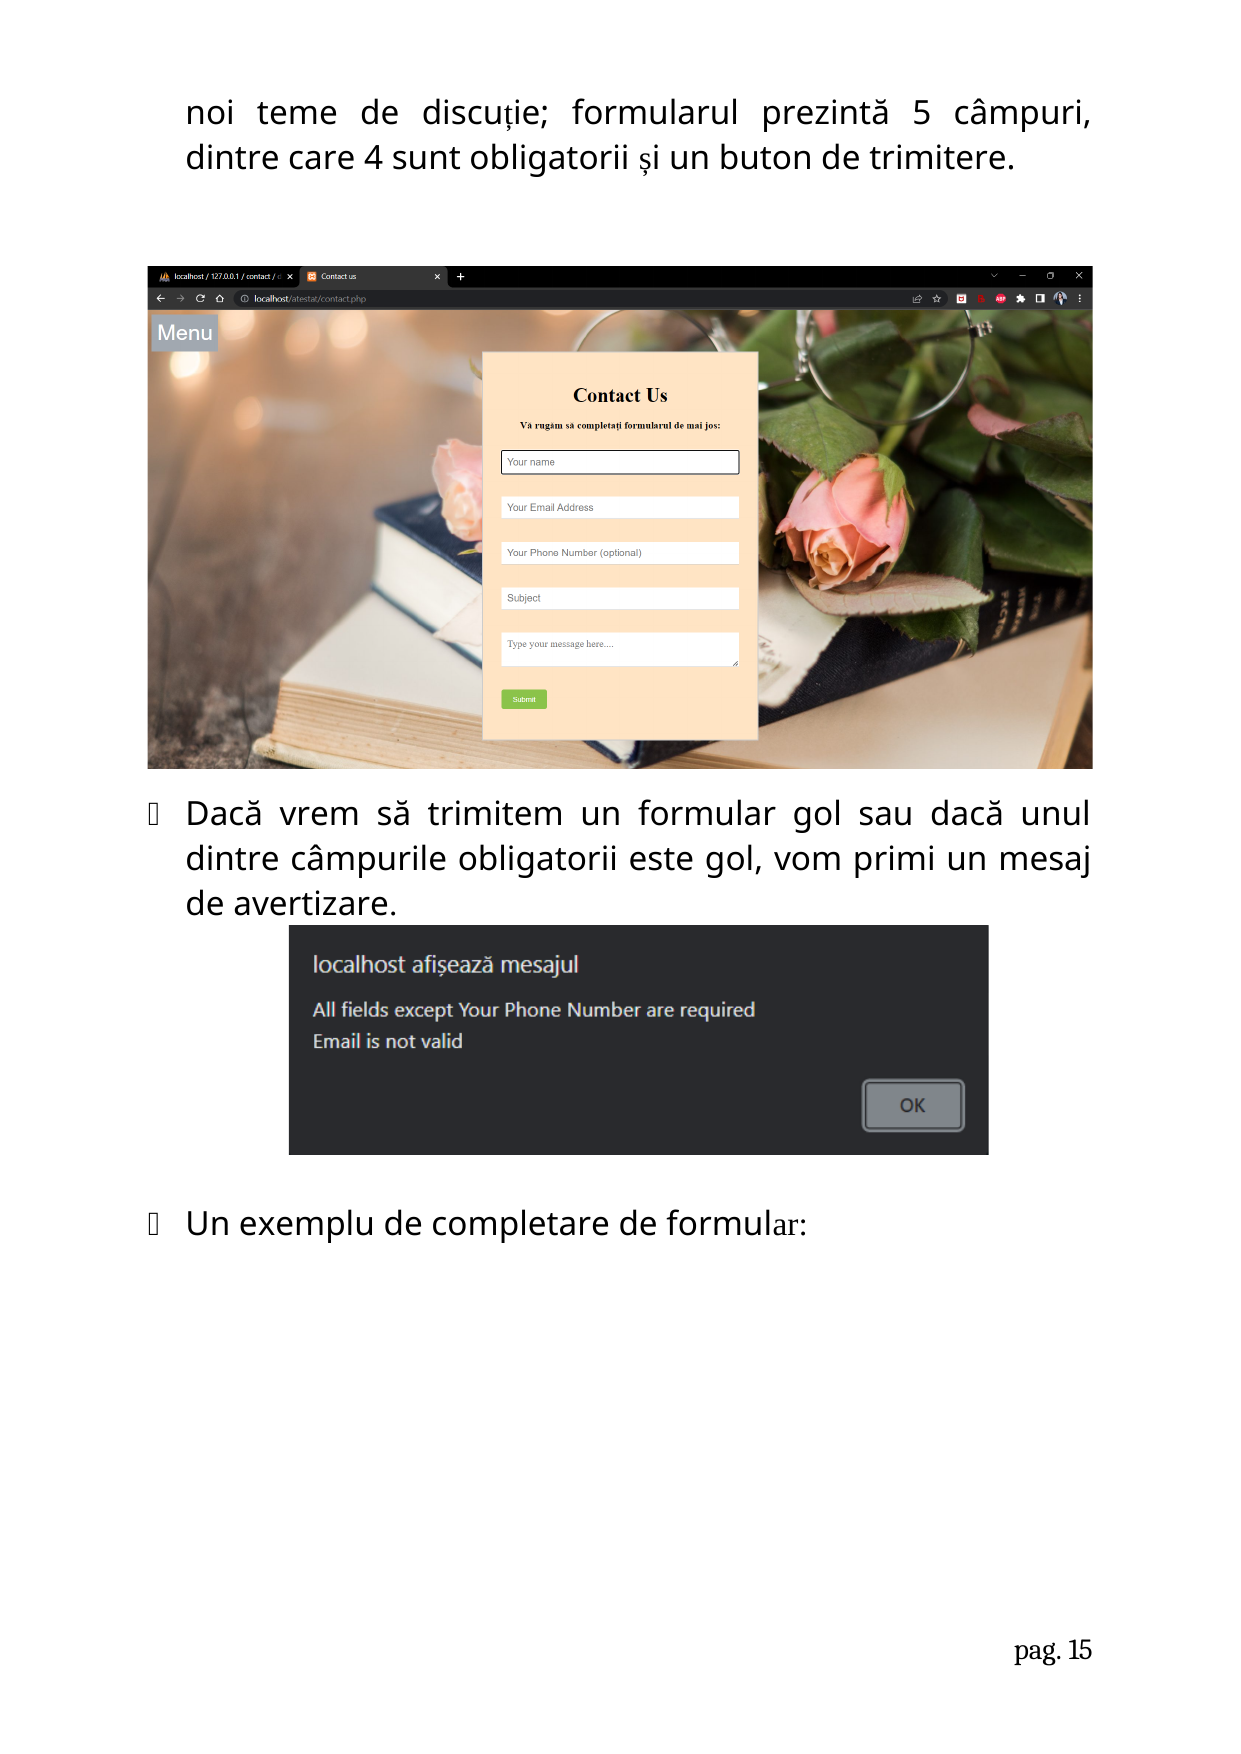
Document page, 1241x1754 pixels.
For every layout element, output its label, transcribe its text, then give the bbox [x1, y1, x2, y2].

picture [147, 266, 1093, 769]
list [148, 89, 1092, 179]
list Un exemplu de completare de formular: [148, 1200, 1092, 1245]
list Dacă vrem să trimitem un formular gol sau dacă unul dintre câmpurile obligatorii este gol, vom primi un mesaj de avertizare. [148, 789, 1092, 926]
picture [288, 925, 989, 1155]
